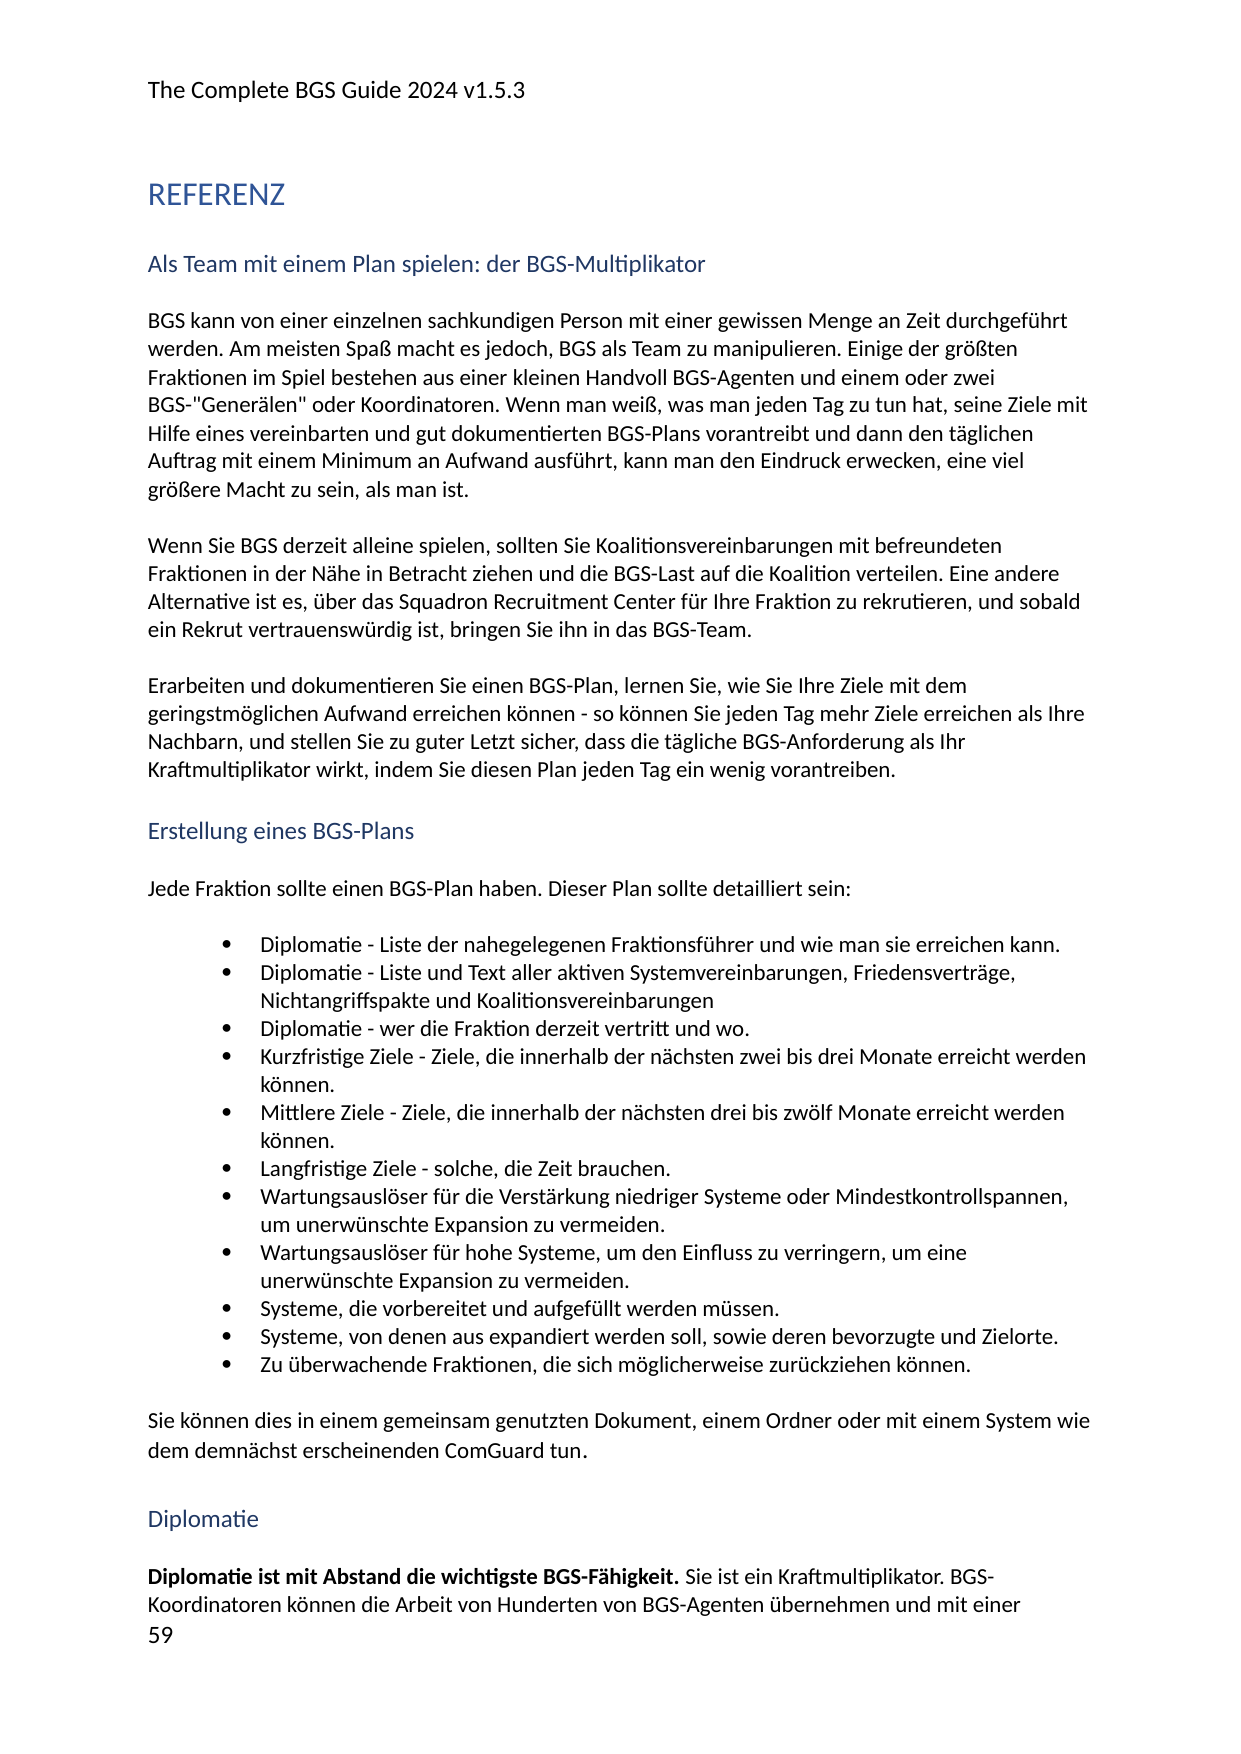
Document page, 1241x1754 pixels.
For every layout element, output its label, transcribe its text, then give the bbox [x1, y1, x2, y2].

list Systeme, die vorbereitet und aufgefüllt werden müssen. [223, 1294, 1093, 1322]
list Wartungsauslöser für die Verstärkung niedriger Systeme oder Mindestkontrollspannen, um unerwünschte Expansion zu vermeiden. [223, 1182, 1093, 1238]
list Kurzfristige Ziele - Ziele, die innerhalb der nächsten zwei bis drei Monate erreicht werden können. [223, 1042, 1093, 1098]
subtitle Erstellung eines BGS-Plans [148, 815, 1093, 846]
subtitle Als Team mit einem Plan spielen: der BGS-Multiplikator [148, 248, 1093, 278]
list Diplomatie - wer die Fraktion derzeit vertritt und wo. [223, 1014, 1093, 1042]
list Zu überwachende Fraktionen, die sich möglicherweise zurückziehen können. [223, 1350, 1093, 1378]
text Erarbeiten und dokumentieren Sie einen BGS-Plan, lernen Sie, wie Sie Ihre Ziele mit dem geringstmöglichen Aufwand erreichen können - so können Sie jeden Tag mehr Ziele erreichen als Ihre Nachbarn, und stellen Sie zu guter Letzt sicher, dass die tägliche BGS-Anforderung als Ihr Kraftmultiplikator wirkt, indem Sie diesen Plan jeden Tag ein wenig vorantreiben. [148, 671, 1093, 783]
list Diplomatie - Liste der nahegelegenen Fraktionsführer und wie man sie erreichen kann. [223, 930, 1093, 958]
list Langfristige Ziele - solche, die Zeit brauchen. [223, 1154, 1093, 1182]
subtitle Diplomatie [148, 1503, 1093, 1534]
list Wartungsauslöser für hohe Systeme, um den Einfluss zu verringern, um eine unerwünschte Expansion zu vermeiden. [223, 1238, 1093, 1294]
text Sie können dies in einem gemeinsam genutzten Dokument, einem Ordner oder mit einem System wie dem demnächst erscheinenden ComGuard tun. [148, 1406, 1093, 1464]
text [148, 1562, 1093, 1618]
subtitle REFERENZ [148, 173, 1093, 213]
list Systeme, von denen aus expandiert werden soll, sowie deren bevorzugte und Zielorte. [223, 1322, 1093, 1350]
text BGS kann von einer einzelnen sachkundigen Person mit einer gewissen Menge an Zeit durchgeführt werden. Am meisten Spaß macht es jedoch, BGS als Team zu manipulieren. Einige der größten Fraktionen im Spiel bestehen aus einer kleinen Handvoll BGS-Agenten und einem oder zwei BGS-"Generälen" oder Koordinatoren. Wenn man weiß, was man jeden Tag zu tun hat, seine Ziele mit Hilfe eines vereinbarten und gut dokumentierten BGS-Plans vorantreibt und dann den täglichen Auftrag mit einem Minimum an Aufwand ausführt, kann man den Eindruck erwecken, eine viel größere Macht zu sein, als man ist. [148, 307, 1093, 503]
text Wenn Sie BGS derzeit alleine spielen, sollten Sie Koalitionsvereinbarungen mit befreundeten Fraktionen in der Nähe in Betracht ziehen und die BGS-Last auf die Koalition verteilen. Eine andere Alternative ist es, über das Squadron Recruitment Center für Ihre Fraktion zu rekrutieren, und sobald ein Rekrut vertrauenswürdig ist, bringen Sie ihn in das BGS-Team. [148, 531, 1093, 643]
list Diplomatie - Liste und Text aller aktiven Systemvereinbarungen, Friedensverträge, Nichtangriffspakte und Koalitionsvereinbarungen [223, 958, 1093, 1014]
list Mittlere Ziele - Ziele, die innerhalb der nächsten drei bis zwölf Monate erreicht werden können. [223, 1098, 1093, 1154]
text Jede Fraktion sollte einen BGS-Plan haben. Dieser Plan sollte detailliert sein: [148, 874, 1093, 902]
